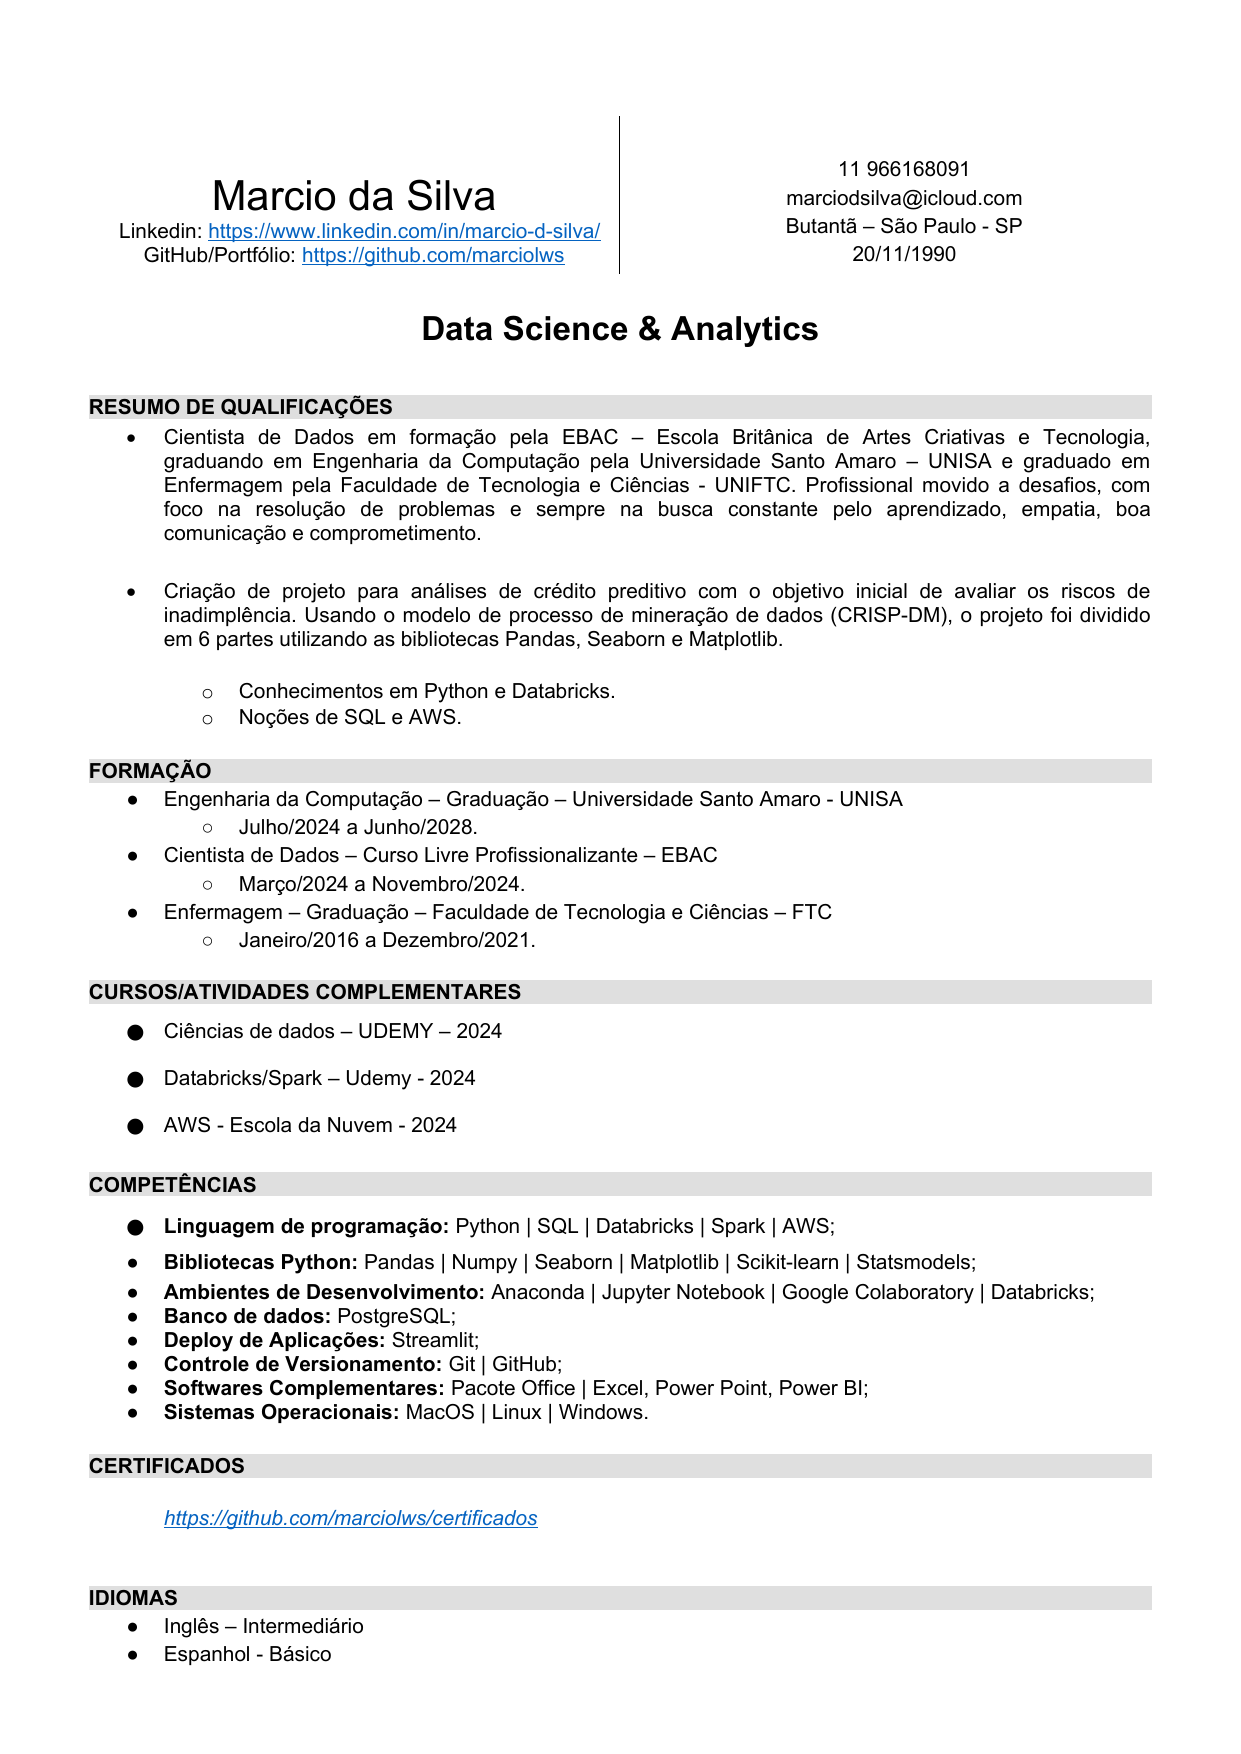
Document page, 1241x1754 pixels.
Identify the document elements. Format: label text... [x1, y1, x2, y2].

list Sistemas Operacionais: MacOS | Linux | Windows. [126, 1399, 1152, 1423]
list Enfermagem – Graduação – Faculdade de Tecnologia e Ciências – FTC [126, 899, 1152, 923]
list Linguagem de programação: Python | SQL | Databricks | Spark | AWS; [126, 1203, 1152, 1245]
list Inglês – Intermediário [126, 1614, 1152, 1638]
list Databricks/Spark – Udemy - 2024 [126, 1055, 1152, 1097]
table_header Marcio da Silva Linkedin: https://www.linkedin.com/in/marcio-d-silva/ GitHub/Portfólio: https://github.com/marciolws [89, 116, 619, 274]
text IDIOMAS [89, 1586, 1152, 1610]
list Softwares Complementares: Pacote Office | Excel, Power Point, Power BI; [126, 1376, 1152, 1399]
list Deploy de Aplicações: Streamlit; [126, 1328, 1152, 1352]
list Controle de Versionamento: Git | GitHub; [126, 1352, 1152, 1376]
list Cientista de Dados em formação pela EBAC – Escola Britânica de Artes Criativas e Tecnologia, graduando em Engenharia da Computação pela Universidade Santo Amaro – UNISA e graduado em Enfermagem pela Faculdade de Tecnologia e Ciências - UNIFTC. Profissional movido a desafios, com foco na resolução de problemas e sempre na busca constante pelo aprendizado, empatia, boa comunicação e comprometimento. [126, 423, 1152, 544]
list Espanhol - Básico [126, 1642, 1152, 1666]
subtitle CERTIFICADOS [89, 1454, 1152, 1478]
list Noções de SQL e AWS. [201, 705, 1152, 731]
list Engenharia da Computação – Graduação – Universidade Santo Amaro - UNISA [126, 787, 1152, 811]
text FORMAÇÃO [89, 759, 1152, 783]
list Criação de projeto para análises de crédito preditivo com o objetivo inicial de avaliar os riscos de inadimplência. Usando o modelo de processo de mineração de dados (CRISP-DM), o projeto foi dividido em 6 partes utilizando as bibliotecas Pandas, Seaborn e Matplotlib. [126, 577, 1152, 651]
list Ciências de dados – UDEMY – 2024 [126, 1008, 1152, 1051]
list Cientista de Dados – Curso Livre Profissionalizante – EBAC [126, 843, 1152, 867]
list Ambientes de Desenvolvimento: Anaconda | Jupyter Notebook | Google Colaboratory | Databricks; [126, 1280, 1152, 1304]
list Conhecimentos em Python e Databricks. [201, 679, 1152, 705]
list Março/2024 a Novembro/2024. [201, 871, 1152, 895]
list Banco de dados: PostgreSQL; [126, 1304, 1152, 1328]
list Janeiro/2016 a Dezembro/2021. [201, 928, 1152, 952]
list Julho/2024 a Junho/2028. [201, 815, 1152, 839]
list Bibliotecas Python: Pandas | Numpy | Seaborn | Matplotlib | Scikit-learn | Statsmodels; [126, 1249, 1152, 1273]
text Data Science & Analytics [89, 309, 1152, 347]
text CURSOS/ATIVIDADES COMPLEMENTARES [89, 980, 1152, 1004]
list AWS - Escola da Nuvem - 2024 [126, 1102, 1152, 1144]
table_header 11 966168091 marciodsilva@icloud.com Butantã – São Paulo - SP 20/11/1990 [620, 116, 1152, 274]
text RESUMO DE QUALIFICAÇÕES [89, 395, 1152, 419]
text COMPETÊNCIAS [89, 1172, 1152, 1196]
text https://github.com/marciolws/certificados [89, 1506, 1152, 1530]
